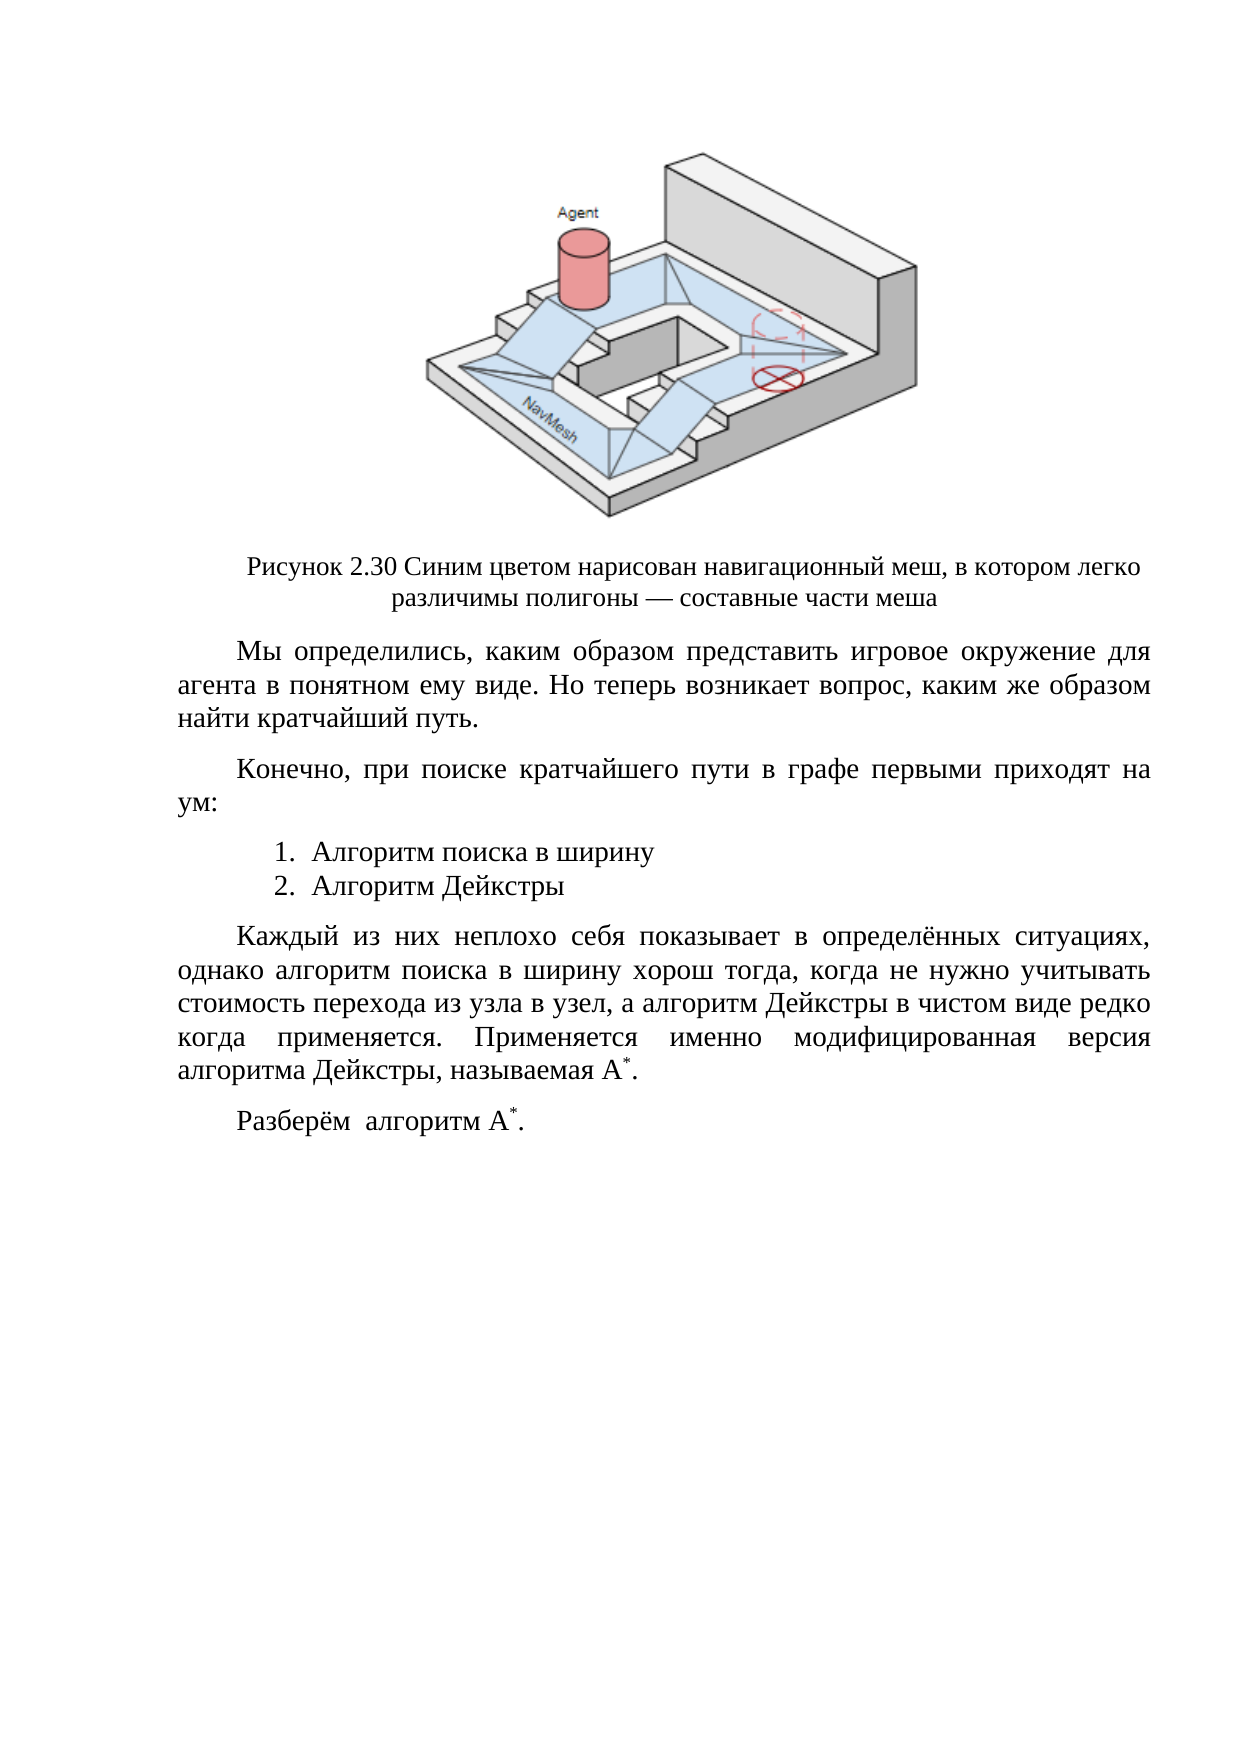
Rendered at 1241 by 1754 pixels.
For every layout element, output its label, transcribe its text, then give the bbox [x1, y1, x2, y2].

text Конечно, при поиске кратчайшего пути в графе первыми приходят на ум: [177, 751, 1152, 818]
text Разберём алгоритм A*. [177, 1103, 1152, 1136]
text Мы определились, каким образом представить игровое окружение для агента в понятном ему виде. Но теперь возникает вопрос, каким же образом найти кратчайший путь. [177, 633, 1152, 734]
text Каждый из них неплохо себя показывает в определённых ситуациях, однако алгоритм поиска в ширину хорош тогда, когда не нужно учитывать стоимость перехода из узла в узел, а алгоритм Дейкстры в чистом виде редко когда применяется. Применяется именно модифицированная версия алгоритма Дейкстры, называемая A*. [177, 918, 1152, 1086]
list Алгоритм поиска в ширину [274, 834, 1152, 868]
picture [398, 118, 990, 534]
list Алгоритм Дейкстры [274, 868, 1152, 902]
